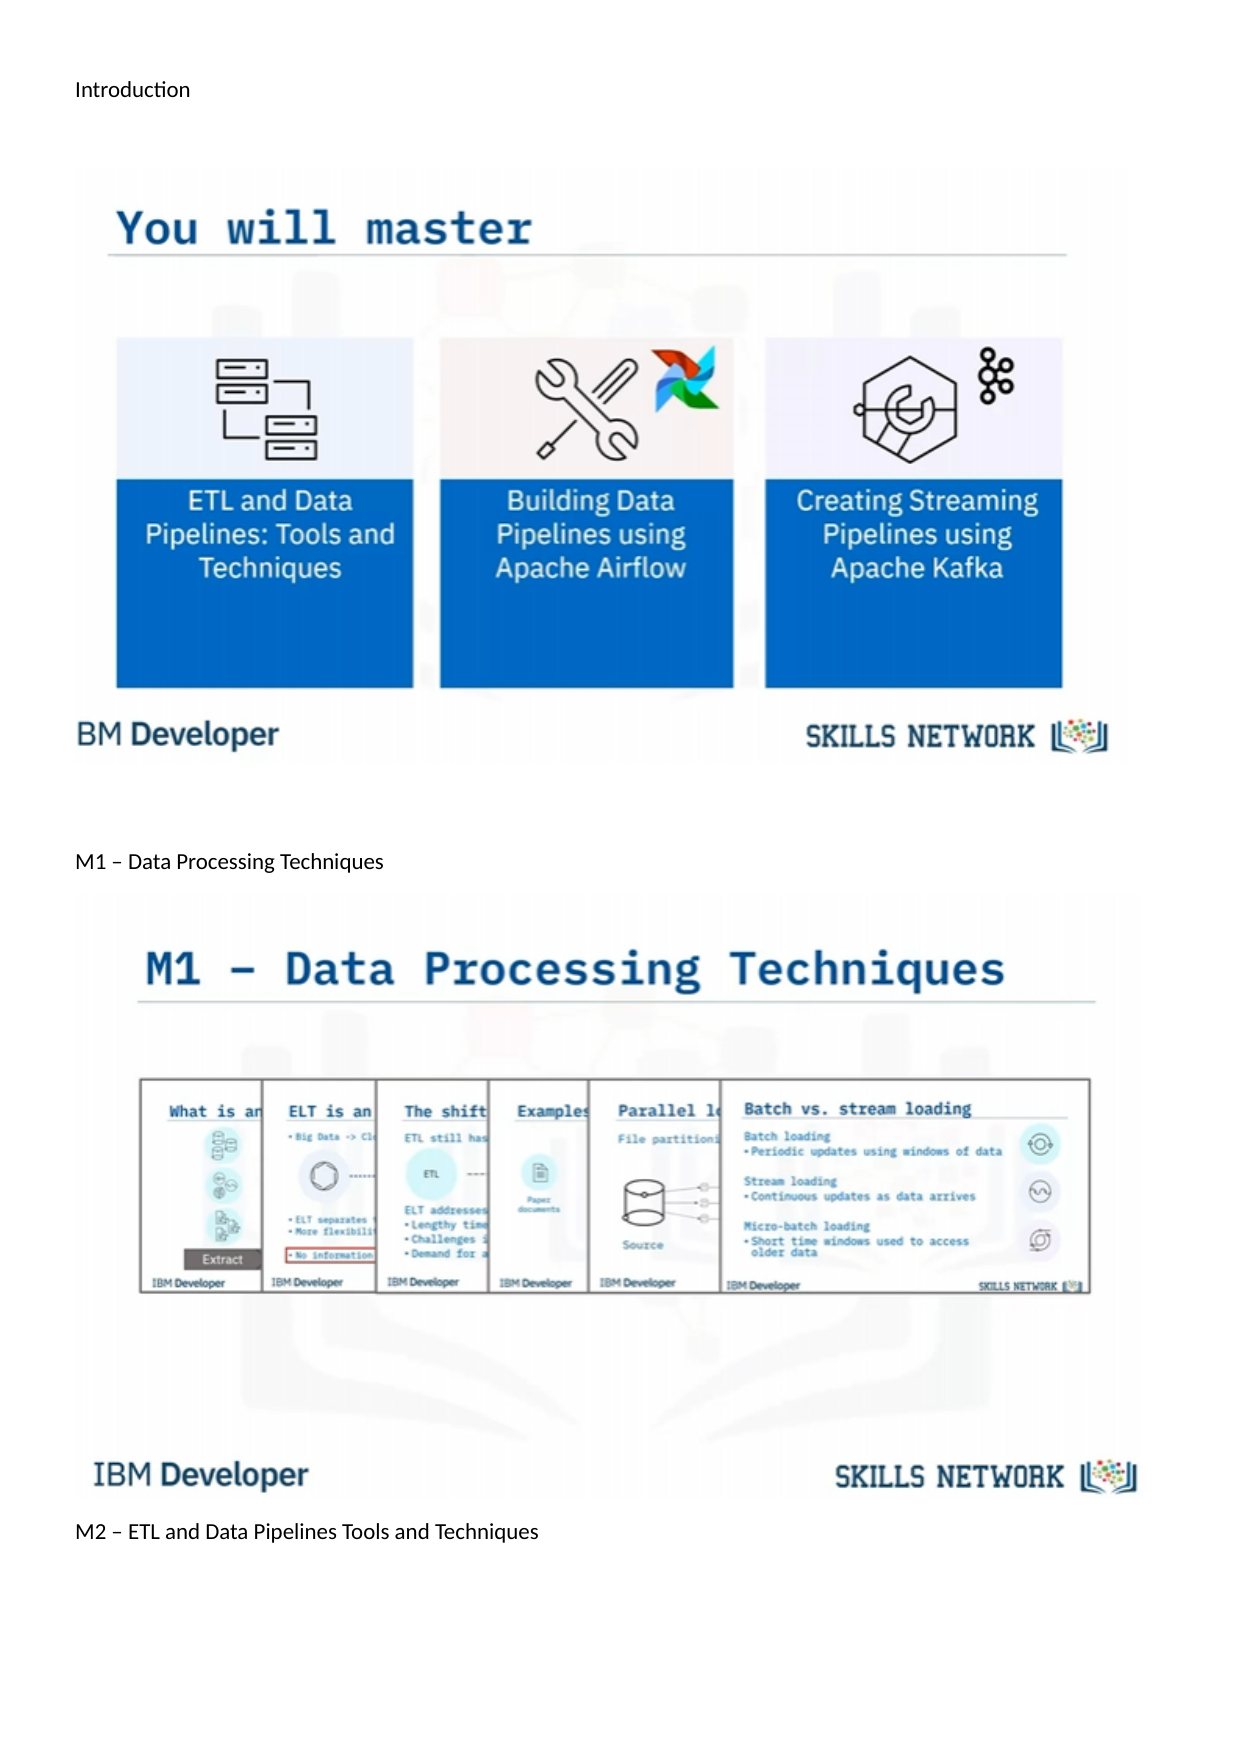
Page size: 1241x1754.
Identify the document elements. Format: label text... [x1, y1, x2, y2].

text M2 – ETL and Data Pipelines Tools and Techniques [75, 1517, 1165, 1545]
text Introduction [75, 75, 1165, 103]
text M1 – Data Processing Techniques [75, 847, 1165, 875]
picture [75, 893, 1144, 1499]
picture [75, 168, 1128, 782]
